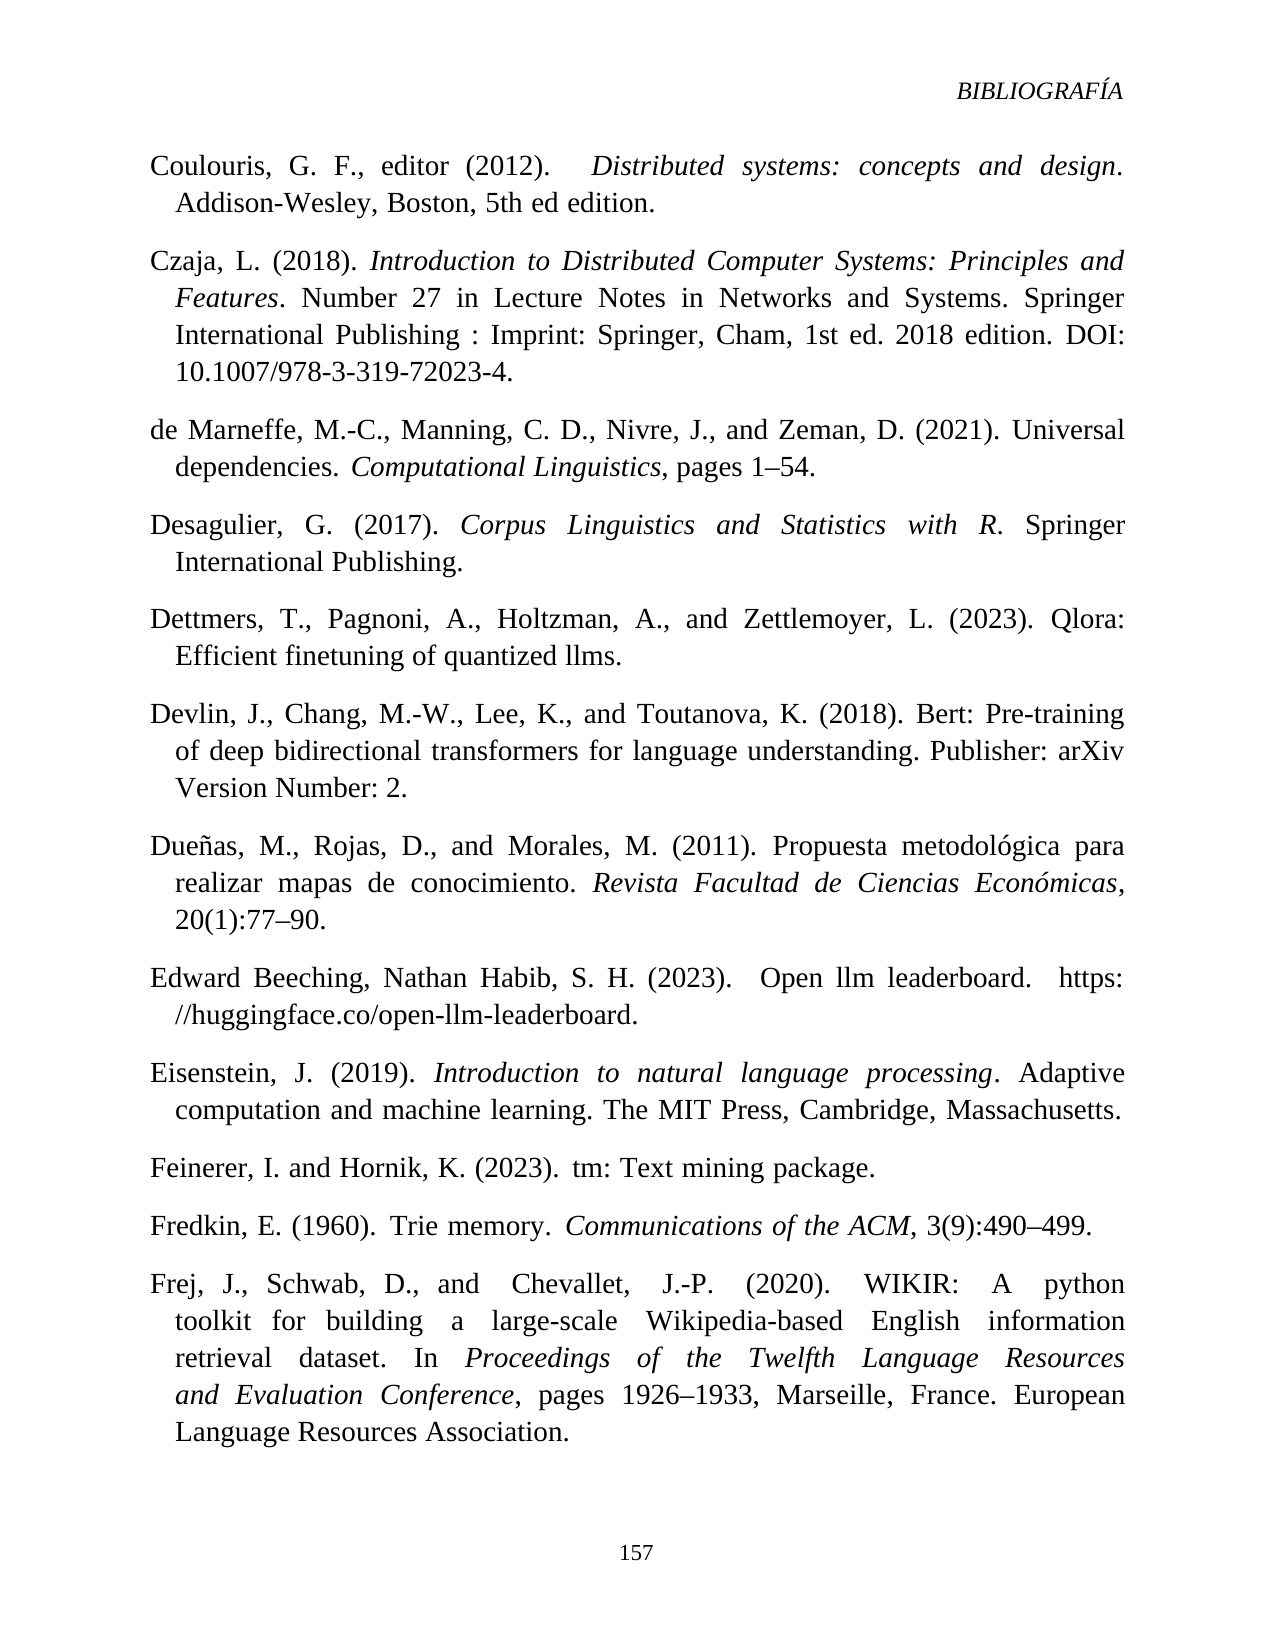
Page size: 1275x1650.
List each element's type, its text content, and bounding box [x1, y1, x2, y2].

text Feinerer, I. and Hornik, K. (2023). tm: Text mining package. [150, 1150, 1275, 1184]
text Dueñas, M., Rojas, D., and Morales, M. (2011). Propuesta metodológica para realizar mapas de conocimiento. Revista Facultad de Ciencias Económicas, 20(1):77–90. [150, 828, 1125, 935]
text Edward Beeching, Nathan Habib, S. H. (2023). Open llm leaderboard. https: [150, 960, 1275, 993]
text //huggingface.co/open-llm-leaderboard. [175, 997, 1275, 1031]
text Devlin, J., Chang, M.-W., Lee, K., and Toutanova, K. (2018). Bert: Pre-training of deep bidirectional transformers for language understanding. Publisher: arXiv Version Number: 2. [150, 696, 1125, 803]
text Desagulier, G. (2017). Corpus Linguistics and Statistics with R. Springer International Publishing. [150, 507, 1125, 577]
text Fredkin, E. (1960). Trie memory. Communications of the ACM, 3(9):490–499. [150, 1208, 1275, 1242]
text Czaja, L. (2018). Introduction to Distributed Computer Systems: Principles and Features. Number 27 in Lecture Notes in Networks and Systems. Springer International Publishing : Imprint: Springer, Cham, 1st ed. 2018 edition. DOI: 10.1007/978-3-319-72023-4. [150, 243, 1125, 387]
text Dettmers, T., Pagnoni, A., Holtzman, A., and Zettlemoyer, L. (2023). Qlora: Efficient finetuning of quantized llms. [150, 601, 1125, 672]
text Frej, J., Schwab, D., and Chevallet, J.-P. (2020). WIKIR: A python toolkit for building a large-scale Wikipedia-based English information retrieval dataset. In Proceedings of the Twelfth Language Resources and Evaluation Conference, pages 1926–1933, Marseille, France. European Language Resources Association. [150, 1266, 1126, 1447]
text Addison-Wesley, Boston, 5th ed edition. [175, 185, 1275, 219]
text de Marneffe, M.-C., Manning, C. D., Nivre, J., and Zeman, D. (2021). Universal dependencies. Computational Linguistics, pages 1–54. [150, 412, 1125, 482]
text Eisenstein, J. (2019). Introduction to natural language processing. Adaptive computation and machine learning. The MIT Press, Cambridge, Massachusetts. [150, 1055, 1125, 1126]
text Coulouris, G. F., editor (2012). Distributed systems: concepts and design. [150, 148, 1275, 181]
text BIBLIOGRAFÍA [133, 76, 1125, 105]
